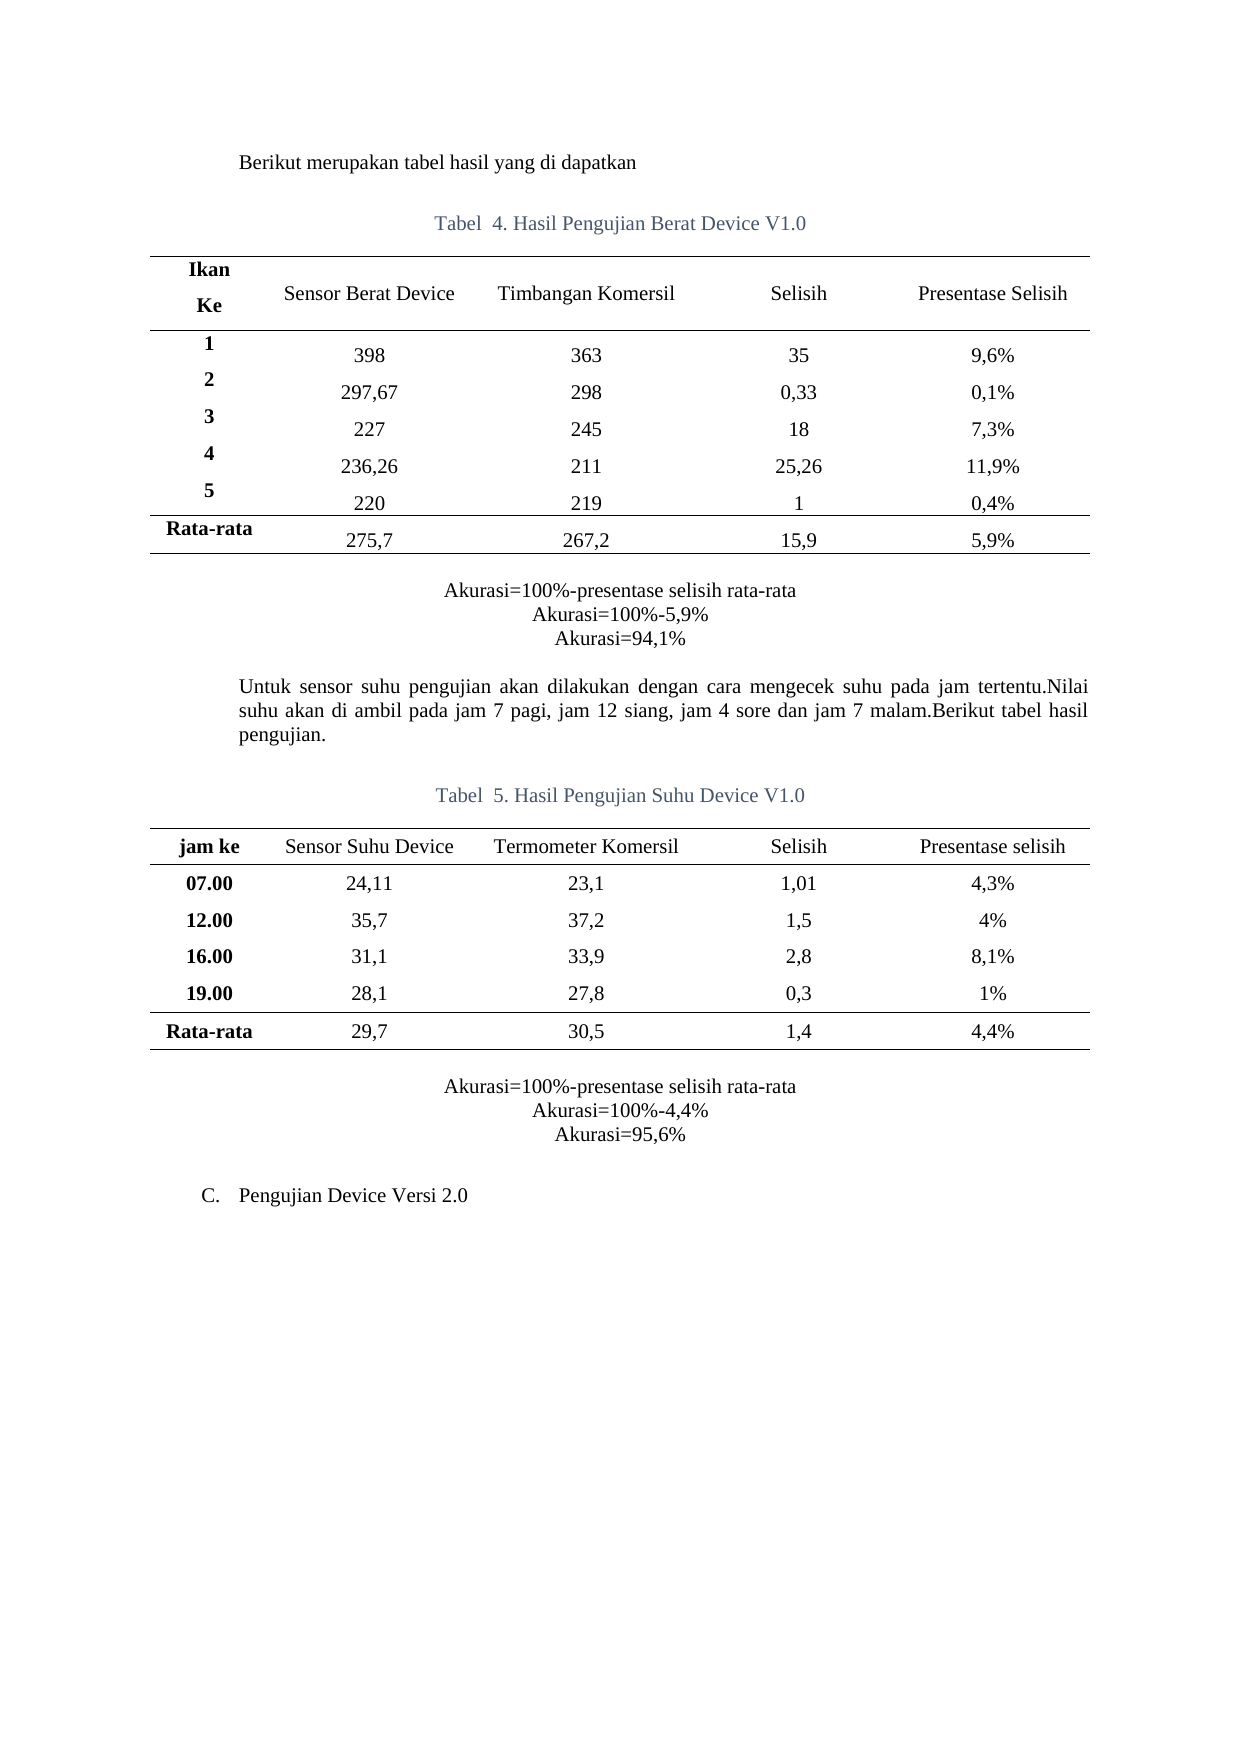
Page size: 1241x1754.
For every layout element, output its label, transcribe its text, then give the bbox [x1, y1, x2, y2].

table_cell 398 [268, 331, 471, 367]
table_header jam ke [150, 829, 268, 864]
text Akurasi=100%-4,4% [150, 1098, 1090, 1122]
table_header Timbangan Komersil [471, 257, 702, 330]
table_cell 9,6% [896, 331, 1090, 367]
table_cell 12.00 [150, 901, 268, 938]
table_cell 7,3% [896, 404, 1090, 441]
table_cell 15,9 [702, 516, 896, 552]
table_cell 19.00 [150, 975, 268, 1012]
list Pengujian Device Versi 2.0 [201, 1182, 1090, 1207]
table_header Termometer Komersil [471, 829, 702, 864]
table_cell 24,11 [268, 865, 471, 901]
table_cell 1,4 [702, 1013, 896, 1049]
table_cell 211 [471, 441, 702, 478]
table_cell 4,4% [896, 1013, 1090, 1049]
table_cell 07.00 [150, 865, 268, 901]
text Tabel 4. Hasil Pengujian Berat Device V1.0 [150, 211, 1090, 235]
table_cell 1,5 [702, 901, 896, 938]
text Tabel 5. Hasil Pengujian Suhu Device V1.0 [150, 782, 1090, 807]
table_header Sensor Suhu Device [268, 829, 471, 864]
table_cell 4,3% [896, 865, 1090, 901]
table_cell 27,8 [471, 975, 702, 1012]
table_cell 4% [896, 901, 1090, 938]
table_header Ikan Ke [150, 257, 268, 330]
table_cell 236,26 [268, 441, 471, 478]
text Akurasi=100%-5,9% [150, 602, 1090, 626]
table_cell 1% [896, 975, 1090, 1012]
table_cell 267,2 [471, 516, 702, 552]
table_cell 0,3 [702, 975, 896, 1012]
table_cell 30,5 [471, 1013, 702, 1049]
table_cell 11,9% [896, 441, 1090, 478]
table_header Selisih [702, 829, 896, 864]
table_cell Rata-rata [150, 1013, 268, 1049]
list Berikut merupakan tabel hasil yang di dapatkan [239, 150, 1090, 174]
table_cell 363 [471, 331, 702, 367]
table_cell 245 [471, 404, 702, 441]
table_cell 0,1% [896, 367, 1090, 404]
list Untuk sensor suhu pengujian akan dilakukan dengan cara mengecek suhu pada jam tertentu.Nilai suhu akan di ambil pada jam 7 pagi, jam 12 siang, jam 4 sore dan jam 7 malam.Berikut tabel hasil pengujian. [239, 674, 1090, 746]
table_header Sensor Berat Device [268, 257, 471, 330]
text Akurasi=95,6% [150, 1122, 1090, 1146]
table_cell 298 [471, 367, 702, 404]
text Akurasi=100%-presentase selisih rata-rata [150, 1074, 1090, 1098]
table_cell 1,01 [702, 865, 896, 901]
table_header Presentase selisih [896, 829, 1090, 864]
table_cell 3 [150, 404, 268, 441]
table_cell 297,67 [268, 367, 471, 404]
table_cell 227 [268, 404, 471, 441]
table_cell 35,7 [268, 901, 471, 938]
table_cell 35 [702, 331, 896, 367]
table_cell 1 [150, 331, 268, 367]
table_cell 0,33 [702, 367, 896, 404]
text Akurasi=94,1% [150, 626, 1090, 650]
table_cell 31,1 [268, 938, 471, 975]
table_cell 219 [471, 478, 702, 515]
table_cell 2,8 [702, 938, 896, 975]
table_cell 5,9% [896, 516, 1090, 552]
table_cell 23,1 [471, 865, 702, 901]
table_cell 16.00 [150, 938, 268, 975]
table_header Selisih [702, 257, 896, 330]
table_cell 4 [150, 441, 268, 478]
table_cell 0,4% [896, 478, 1090, 515]
table_header Presentase Selisih [896, 257, 1090, 330]
table_cell Rata-rata [150, 516, 268, 552]
table_cell 2 [150, 367, 268, 404]
table_cell 18 [702, 404, 896, 441]
table_cell 220 [268, 478, 471, 515]
table_cell 1 [702, 478, 896, 515]
text Akurasi=100%-presentase selisih rata-rata [150, 577, 1090, 602]
table_cell 33,9 [471, 938, 702, 975]
table_cell 8,1% [896, 938, 1090, 975]
table_cell 37,2 [471, 901, 702, 938]
table_cell 28,1 [268, 975, 471, 1012]
table_cell 25,26 [702, 441, 896, 478]
table_cell 275,7 [268, 516, 471, 552]
table_cell 5 [150, 478, 268, 515]
table_cell 29,7 [268, 1013, 471, 1049]
